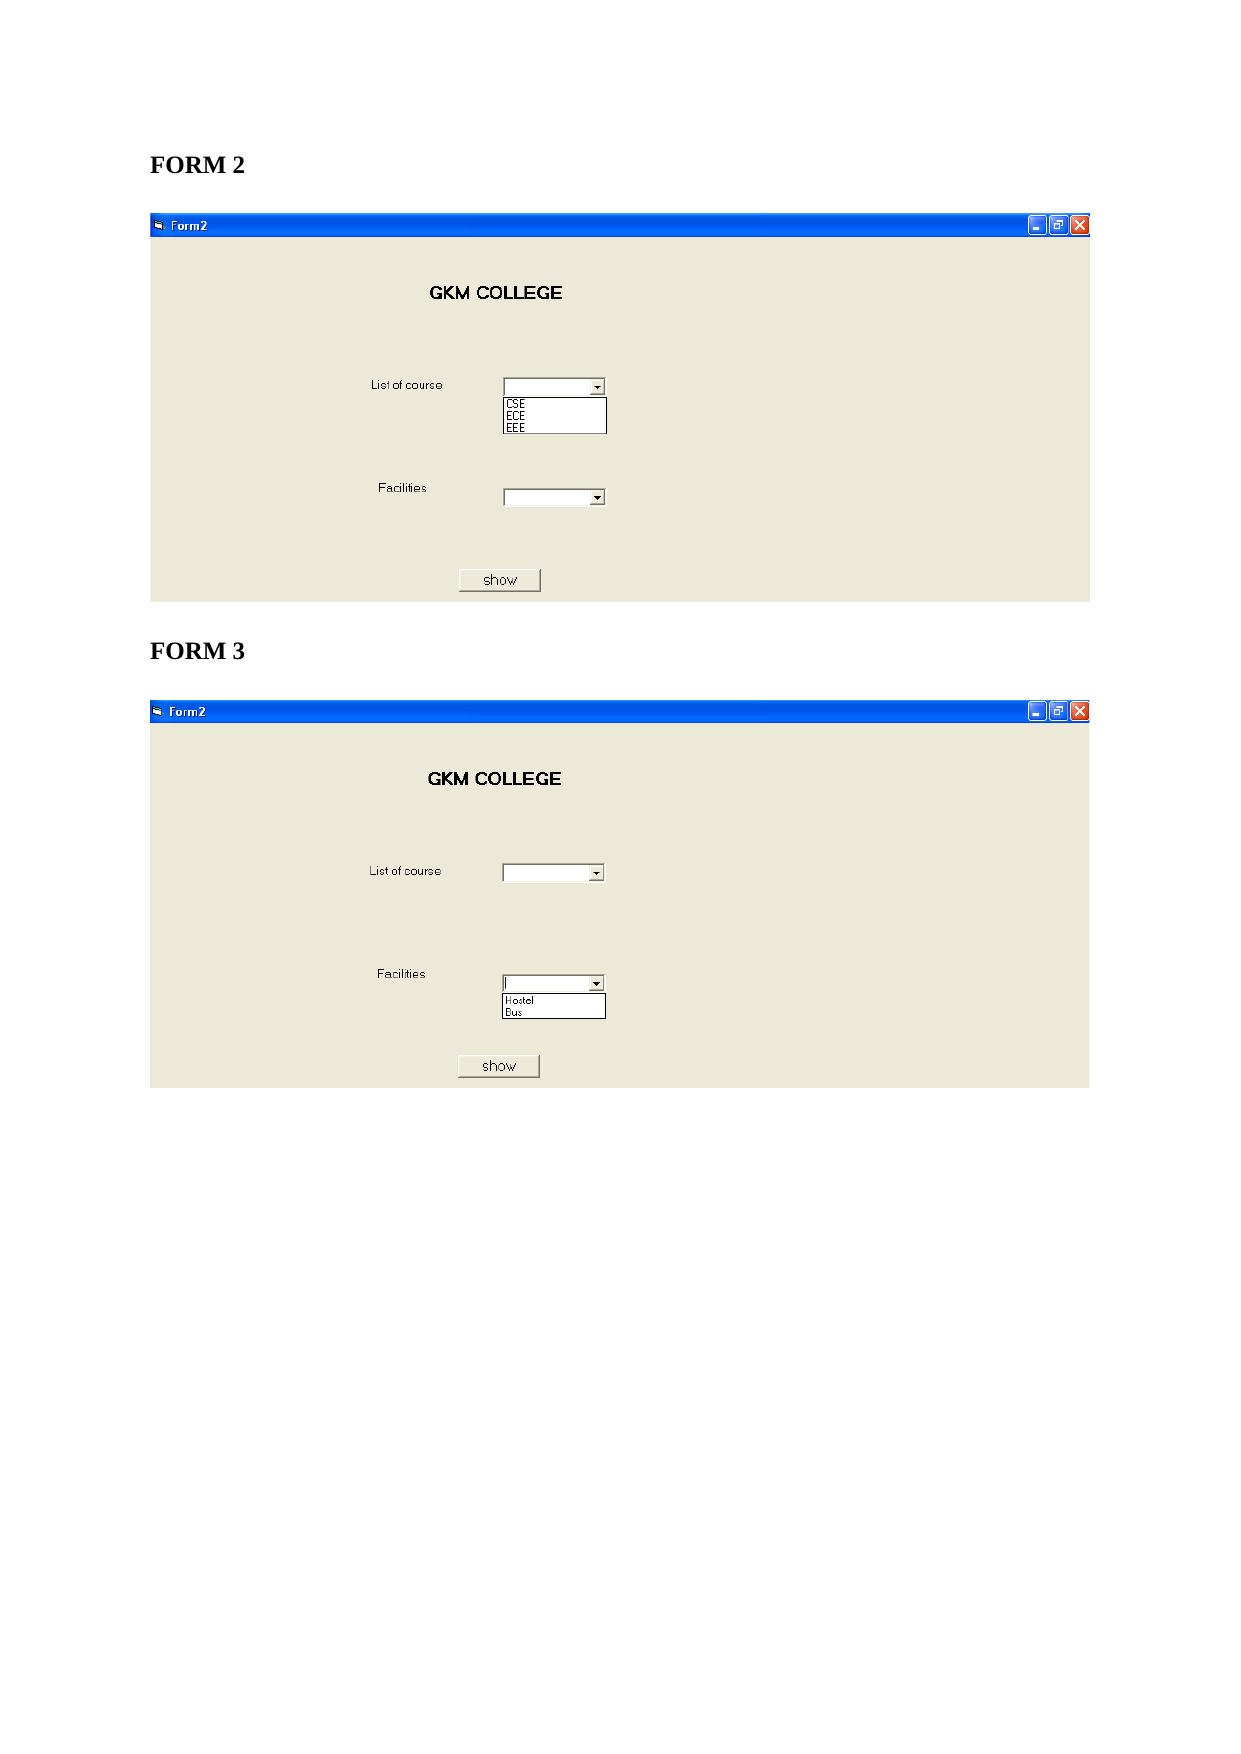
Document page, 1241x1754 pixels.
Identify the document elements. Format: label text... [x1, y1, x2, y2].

text FORM 2 [150, 150, 1090, 179]
text FORM 3 [150, 636, 1090, 665]
